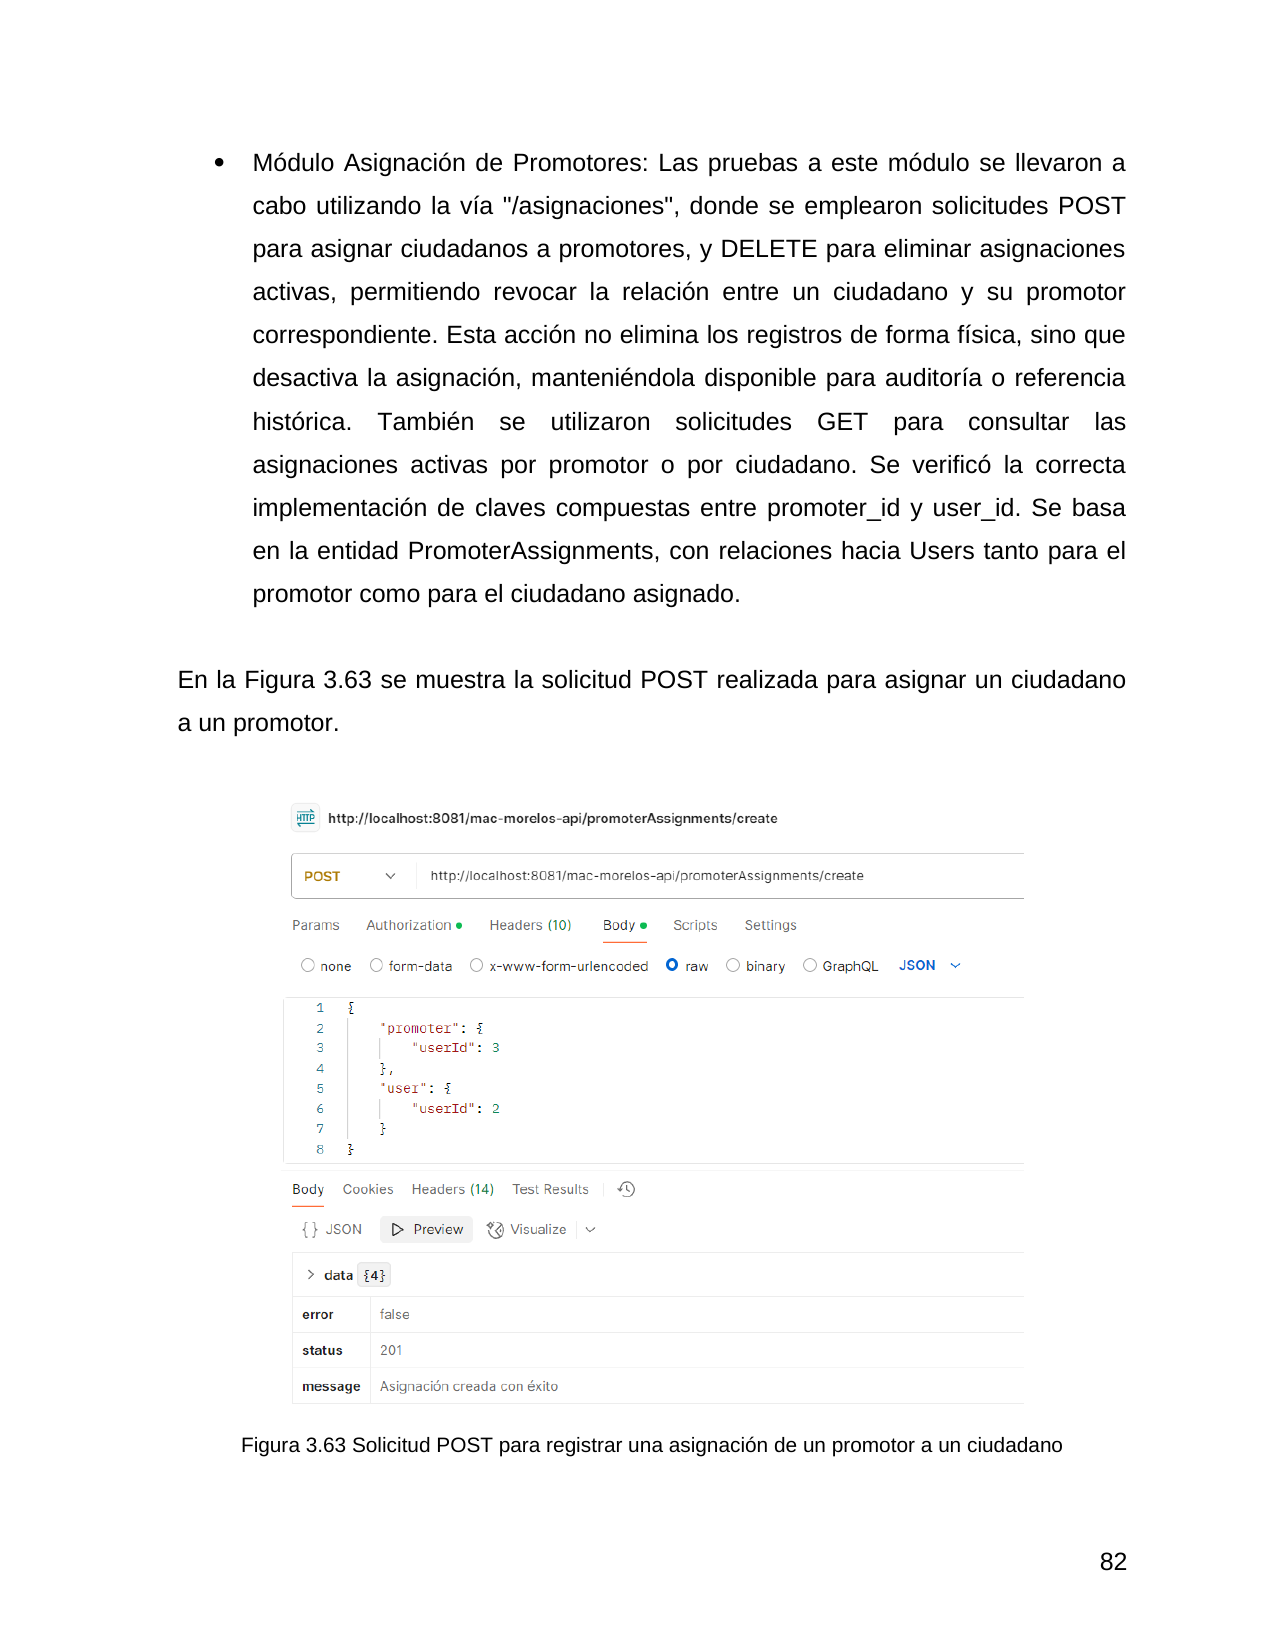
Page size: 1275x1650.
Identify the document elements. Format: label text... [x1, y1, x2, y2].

picture [280, 794, 1024, 1419]
list Módulo Asignación de Promotores: Las pruebas a este módulo se llevaron a cabo utilizando la vía "/asignaciones", donde se emplearon solicitudes POST para asignar ciudadanos a promotores, y DELETE para eliminar asignaciones activas, permitiendo revocar la relación entre un ciudadano y su promotor correspondiente. Esta acción no elimina los registros de forma física, sino que desactiva la asignación, manteniéndola disponible para auditoría o referencia histórica. También se utilizaron solicitudes GET para consultar las asignaciones activas por promotor o por ciudadano. Se verificó la correcta implementación de claves compuestas entre promoter_id y user_id. Se basa en la entidad PromoterAssignments, con relaciones hacia Users tanto para el promotor como para el ciudadano asignado. [215, 148, 1127, 608]
